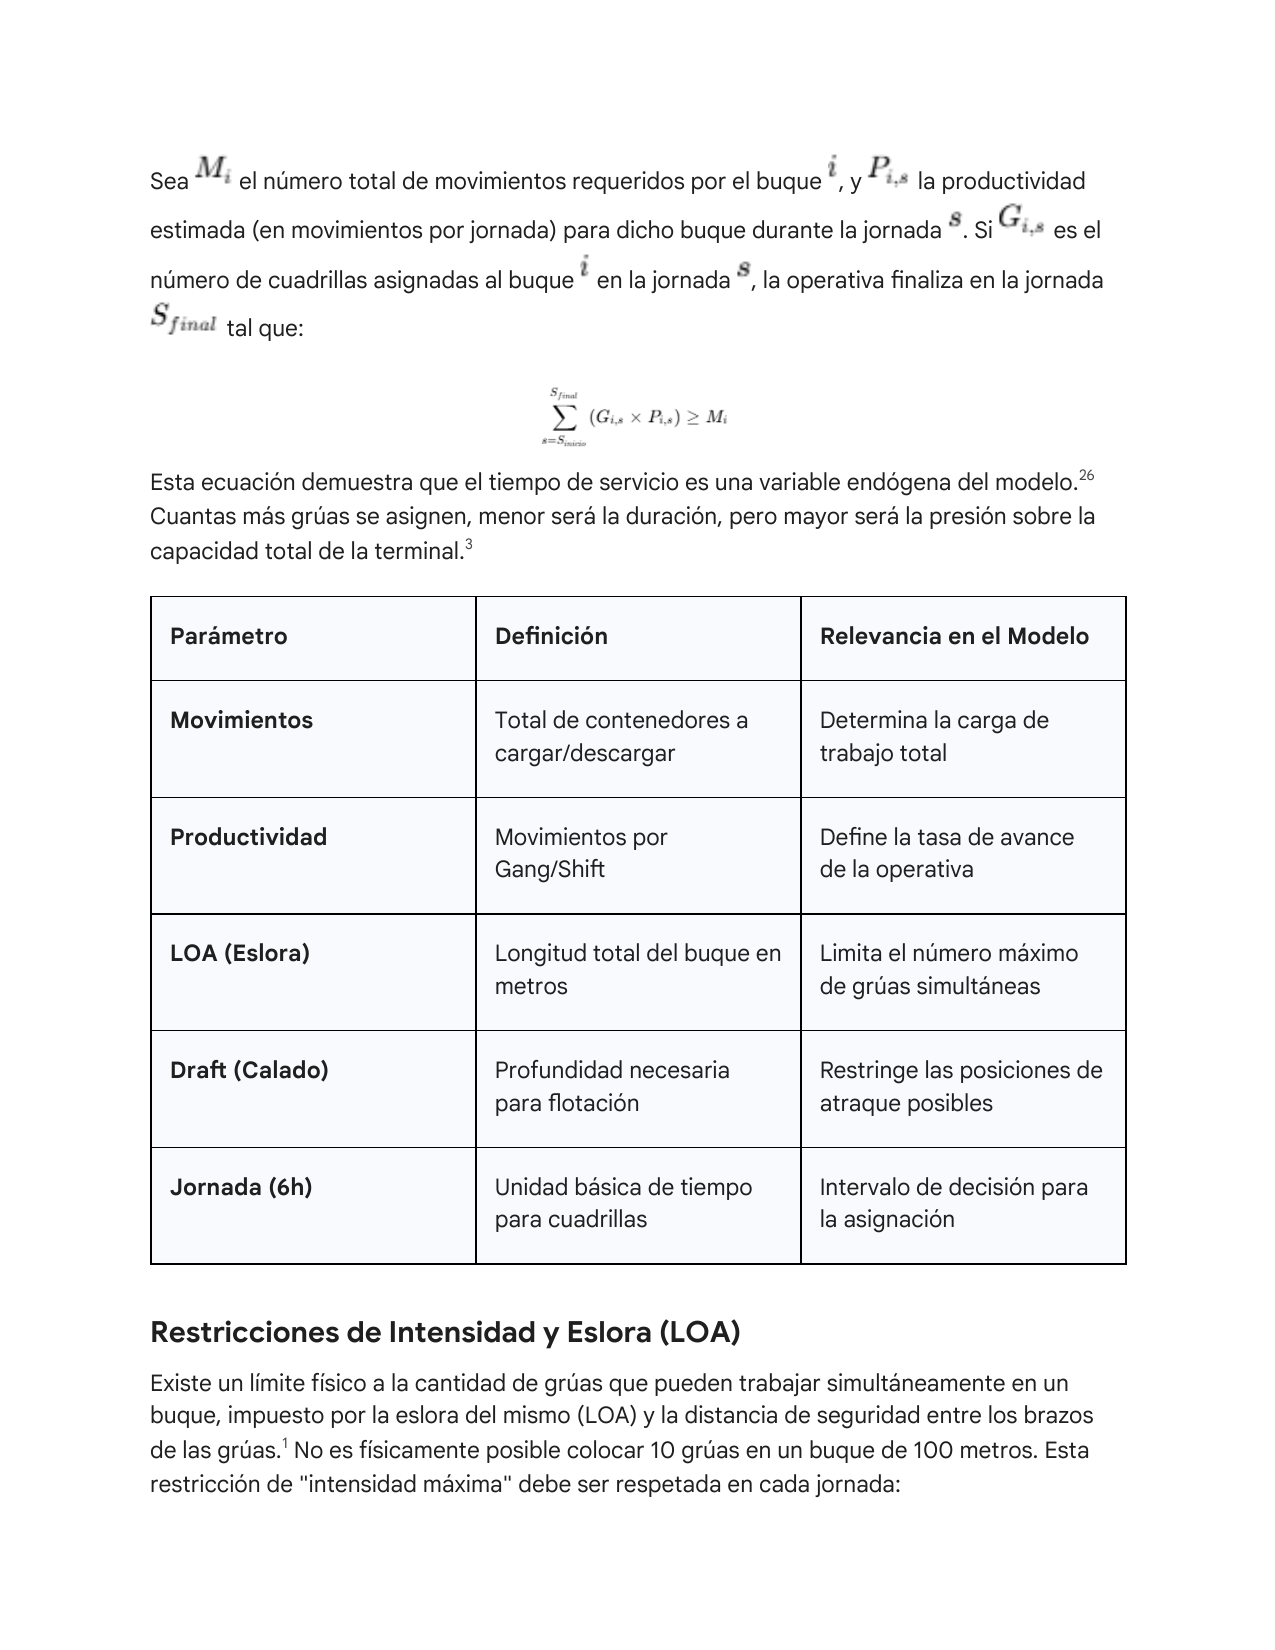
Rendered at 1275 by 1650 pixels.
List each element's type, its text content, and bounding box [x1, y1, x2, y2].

table_cell Profundidad necesaria para flotación [477, 1031, 800, 1146]
table_cell Limita el número máximo de grúas simultáneas [802, 915, 1125, 1030]
table_cell Unidad básica de tiempo para cuadrillas [477, 1148, 800, 1263]
table_cell Movimientos por Gang/Shift [477, 798, 800, 913]
text Esta ecuación demuestra que el tiempo de servicio es una variable endógena del modelo.26 Cuantas más grúas se asignen, menor será la duración, pero mayor será la presión sobre la capacidad total de la terminal.3 [150, 467, 1125, 566]
picture [736, 250, 752, 289]
table_cell Determina la carga de trabajo total [802, 681, 1125, 796]
table_cell Intervalo de decisión para la asignación [802, 1148, 1125, 1263]
picture [150, 299, 221, 337]
text Existe un límite físico a la cantidad de grúas que pueden trabajar simultáneamente en un buque, impuesto por la eslora del mismo (LOA) y la distancia de seguridad entre los brazos de las grúas.1 No es físicamente posible colocar 10 grúas en un buque de 100 metros. Esta restricción de "intensidad máxima" debe ser respetada en cada jornada: [150, 1369, 1125, 1499]
picture [150, 372, 1119, 463]
table_cell Restringe las posiciones de atraque posibles [802, 1031, 1125, 1146]
picture [948, 200, 963, 239]
picture [828, 150, 839, 190]
subtitle Restricciones de Intensidad y Eslora (LOA) [150, 1314, 1125, 1351]
picture [580, 249, 591, 289]
table_cell Productividad [152, 798, 475, 913]
table_header Parámetro [152, 597, 475, 680]
table_cell Define la tasa de avance de la operativa [802, 798, 1125, 913]
table_header Definición [477, 597, 800, 680]
table_header Relevancia en el Modelo [802, 597, 1125, 680]
table_cell LOA (Eslora) [152, 915, 475, 1030]
picture [194, 151, 233, 190]
picture [998, 200, 1048, 239]
text Sea el número total de movimientos requeridos por el buque , y la productividad estimada (en movimientos por jornada) para dicho buque durante la jornada . Si es el número de cuadrillas asignadas al buque en la jornada , la operativa finaliza en la jornada tal que: [150, 150, 1125, 343]
table_cell Movimientos [152, 681, 475, 796]
table_cell Draft (Calado) [152, 1031, 475, 1146]
table_cell Total de contenedores a cargar/descargar [477, 681, 800, 796]
table_cell Jornada (6h) [152, 1148, 475, 1263]
picture [867, 151, 912, 190]
table_cell Longitud total del buque en metros [477, 915, 800, 1030]
